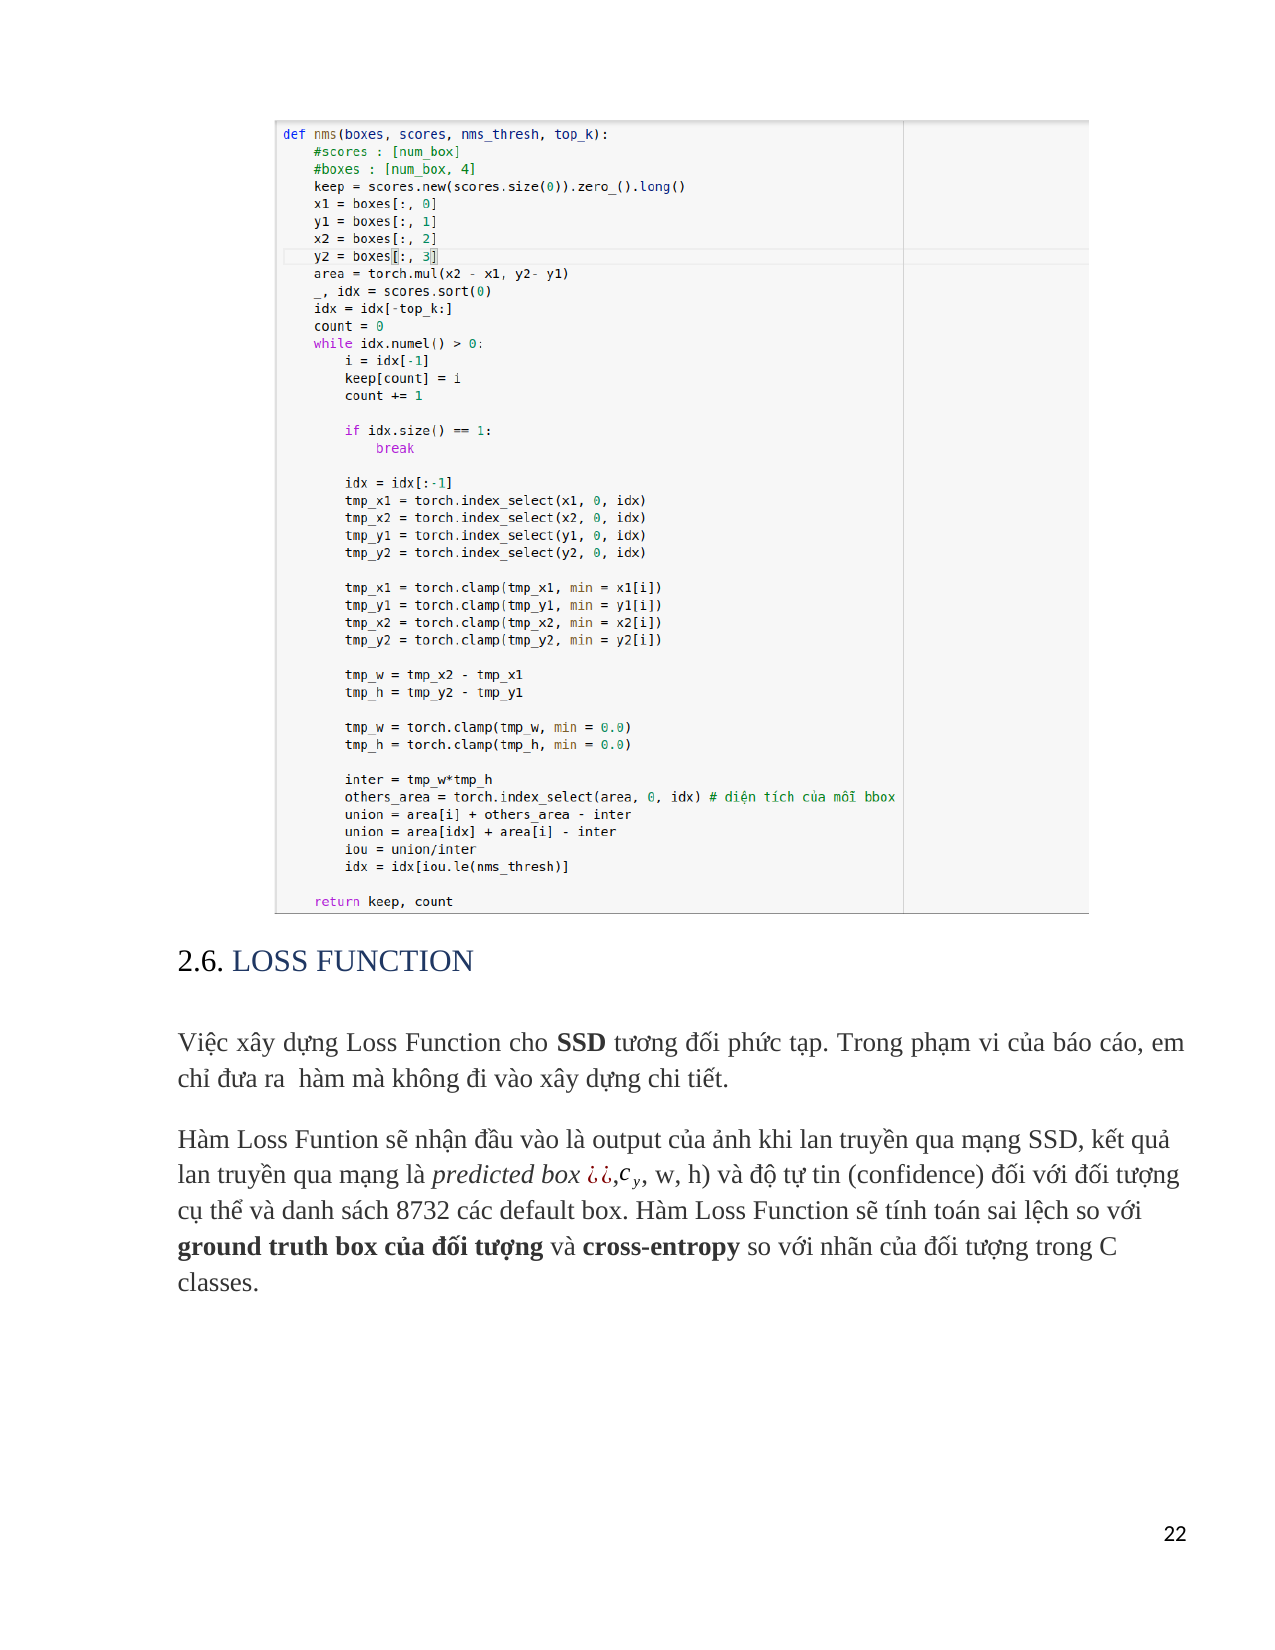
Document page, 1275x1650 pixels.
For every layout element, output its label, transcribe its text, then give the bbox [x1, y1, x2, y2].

text Hàm Loss Funtion sẽ nhận đầu vào là output của ảnh khi lan truyền qua mạng SSD, kết quả lan truyền qua mạng là predicted box ,, w, h) và độ tự tin (confidence) đối với đối tượng cụ thể và danh sách 8732 các default box. Hàm Loss Function sẽ tính toán sai lệch so với ground truth box của đối tượng và cross-entropy so với nhãn của đối tượng trong C classes. [177, 1123, 1186, 1297]
picture [274, 118, 1089, 914]
subtitle 2.6. LOSS FUNCTION [177, 942, 1186, 978]
text Việc xây dựng Loss Function cho SSD tương đối phức tạp. Trong phạm vi của báo cáo, em chỉ đưa ra hàm mà không đi vào xây dựng chi tiết. [177, 1057, 1186, 1093]
